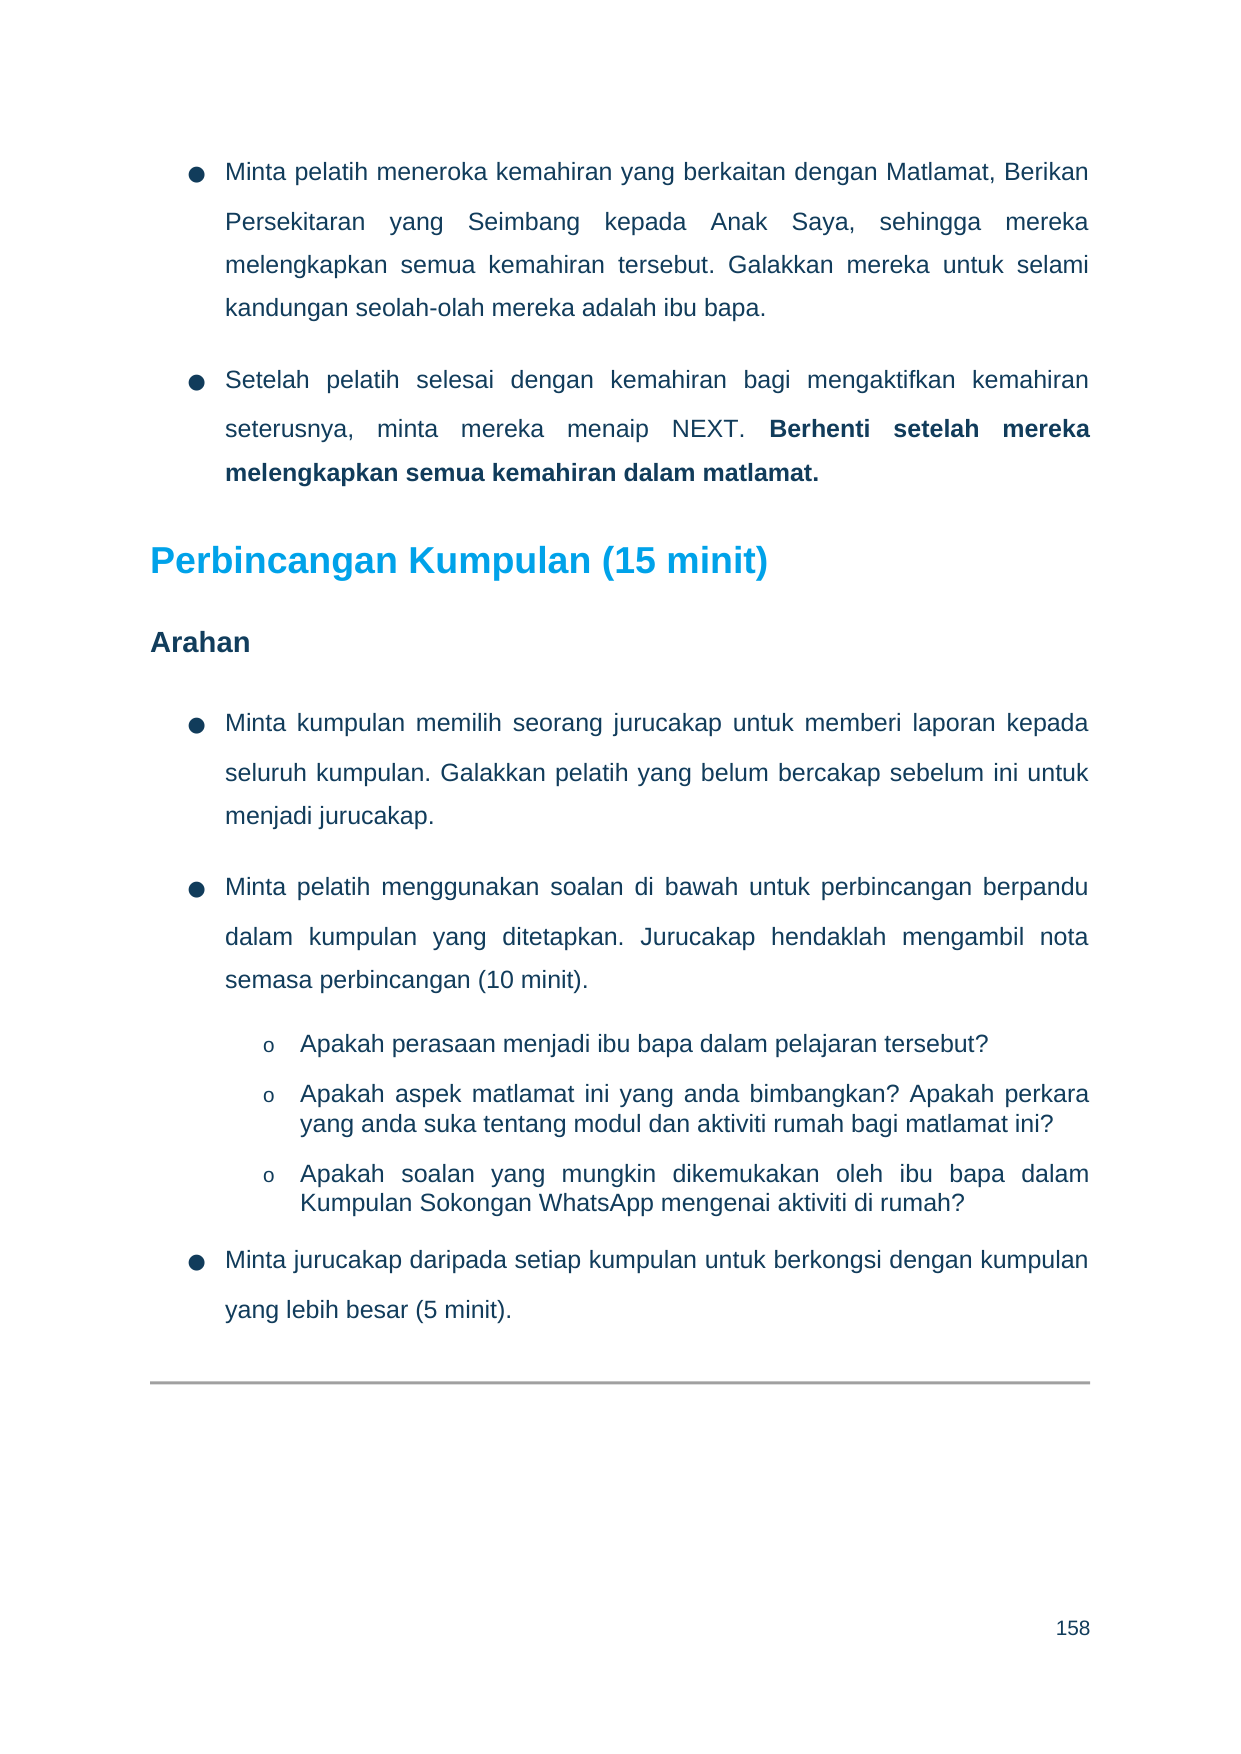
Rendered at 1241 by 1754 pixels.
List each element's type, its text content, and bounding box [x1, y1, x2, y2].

list Setelah pelatih selesai dengan kemahiran bagi mengaktifkan kemahiran seterusnya, minta mereka menaip NEXT. Berhenti setelah mereka melengkapkan semua kemahiran dalam matlamat. [187, 357, 1090, 486]
list Apakah soalan yang mungkin dikemukakan oleh ibu bapa dalam Kumpulan Sokongan WhatsApp mengenai aktiviti di rumah? [262, 1159, 1090, 1217]
list Minta kumpulan memilih seorang jurucakap untuk memberi laporan kepada seluruh kumpulan. Galakkan pelatih yang belum bercakap sebelum ini untuk menjadi jurucakap. [187, 701, 1090, 829]
list Minta pelatih menggunakan soalan di bawah untuk perbincangan berpandu dalam kumpulan yang ditetapkan. Jurucakap hendaklah mengambil nota semasa perbincangan (10 minit). [187, 865, 1090, 994]
list Apakah perasaan menjadi ibu bapa dalam pelajaran tersebut? [262, 1029, 1090, 1058]
list Minta jurucakap daripada setiap kumpulan untuk berkongsi dengan kumpulan yang lebih besar (5 minit). [187, 1238, 1090, 1324]
list Minta pelatih meneroka kemahiran yang berkaitan dengan Matlamat, Berikan Persekitaran yang Seimbang kepada Anak Saya, sehingga mereka melengkapkan semua kemahiran tersebut. Galakkan mereka untuk selami kandungan seolah-olah mereka adalah ibu bapa. [187, 150, 1090, 322]
list Apakah aspek matlamat ini yang anda bimbangkan? Apakah perkara yang anda suka tentang modul dan aktiviti rumah bagi matlamat ini? [262, 1079, 1090, 1138]
subtitle Perbincangan Kumpulan (15 minit) [150, 538, 1090, 581]
subtitle Arahan [150, 625, 1090, 659]
